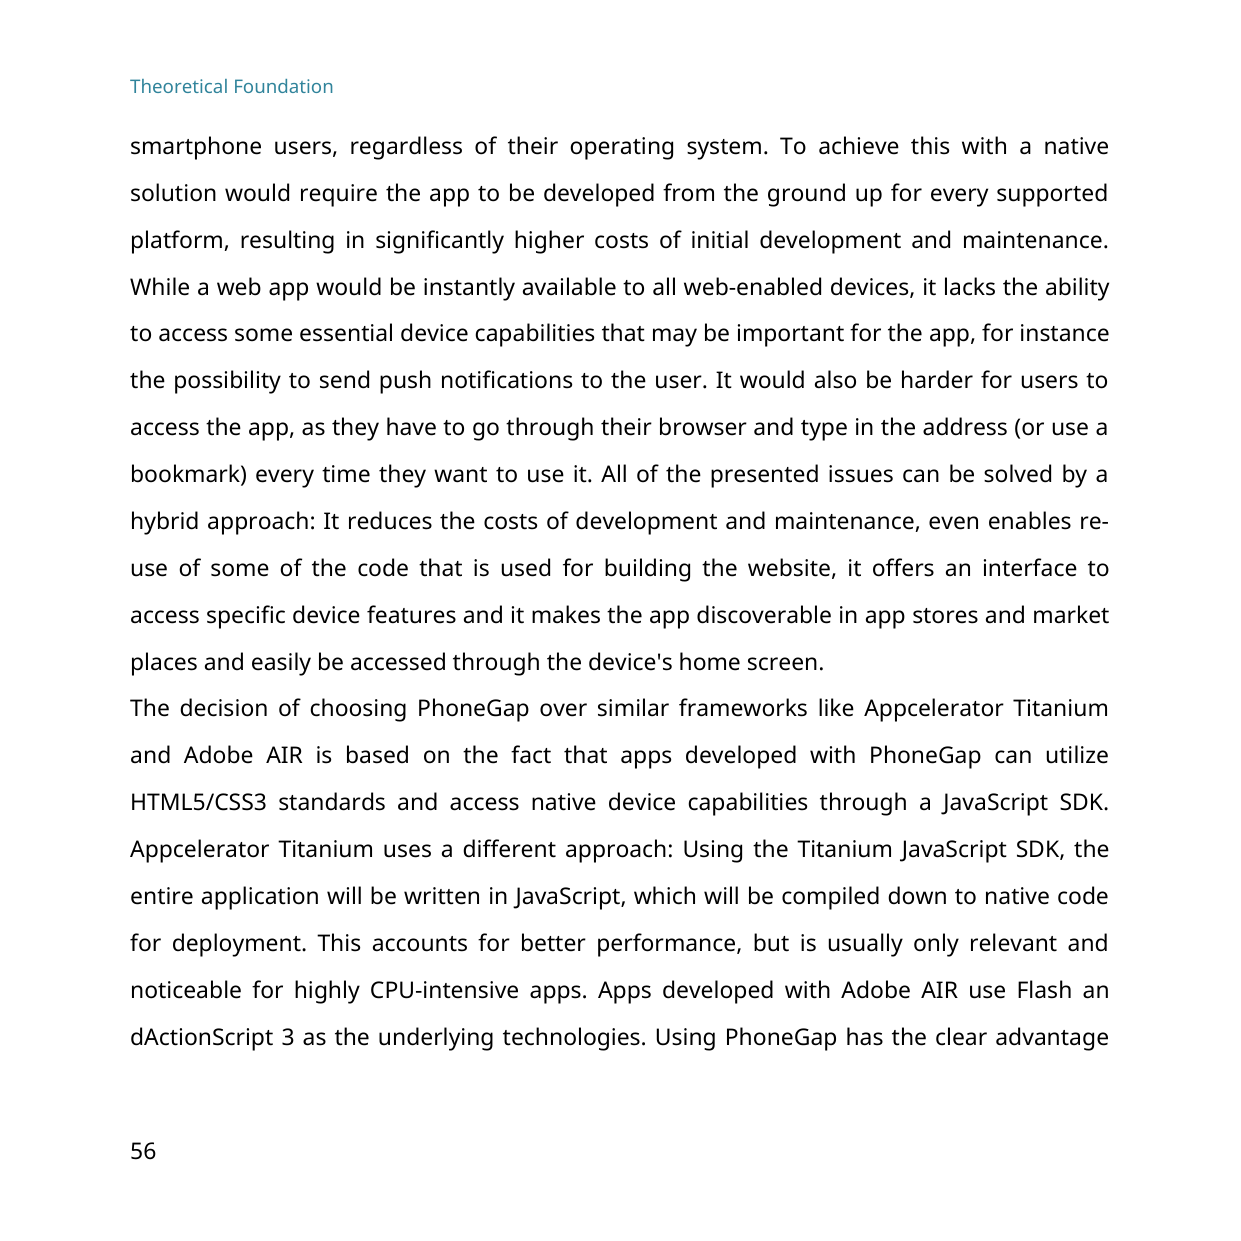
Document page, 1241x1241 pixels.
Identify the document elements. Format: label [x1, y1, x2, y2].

text [130, 130, 1110, 677]
text [130, 692, 1110, 1052]
